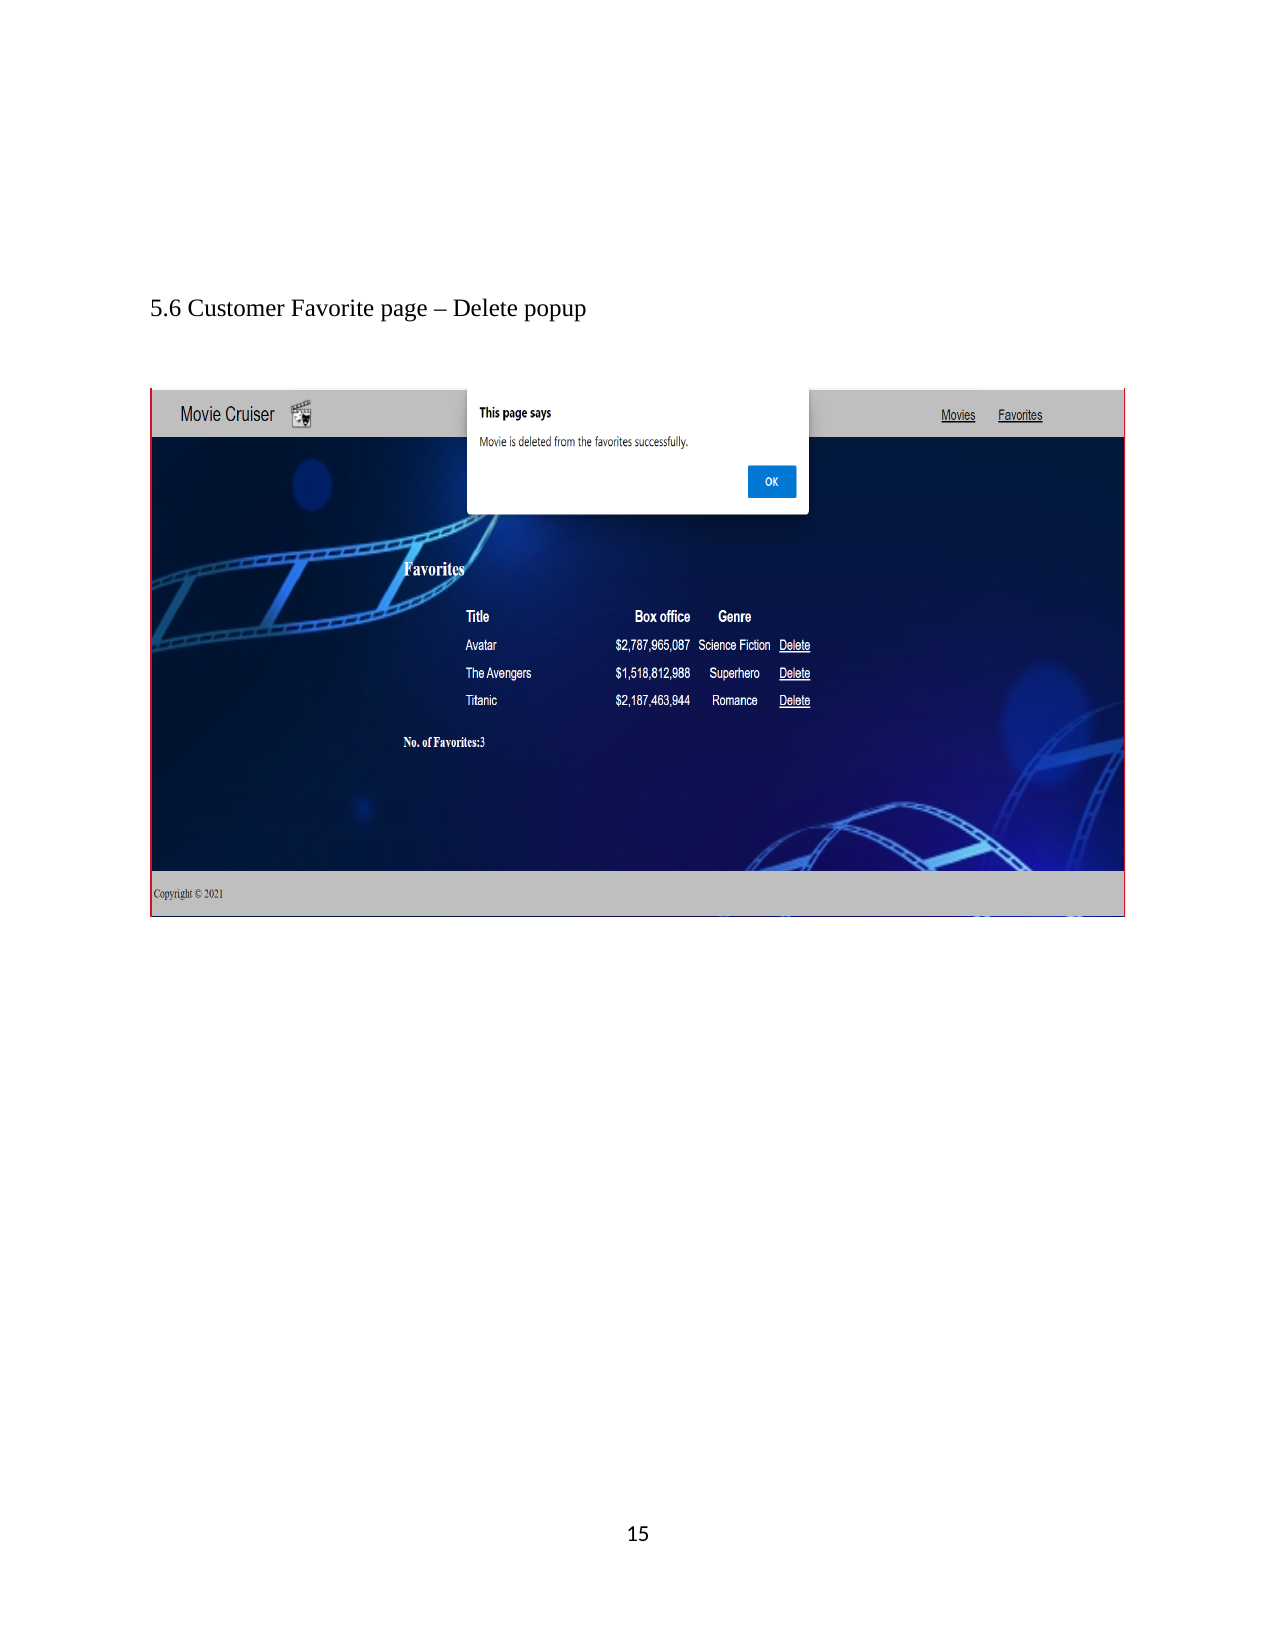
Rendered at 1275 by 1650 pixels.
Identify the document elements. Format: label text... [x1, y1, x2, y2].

text 5.6 Customer Favorite page – Delete popup [150, 293, 1125, 322]
picture [150, 388, 1125, 917]
